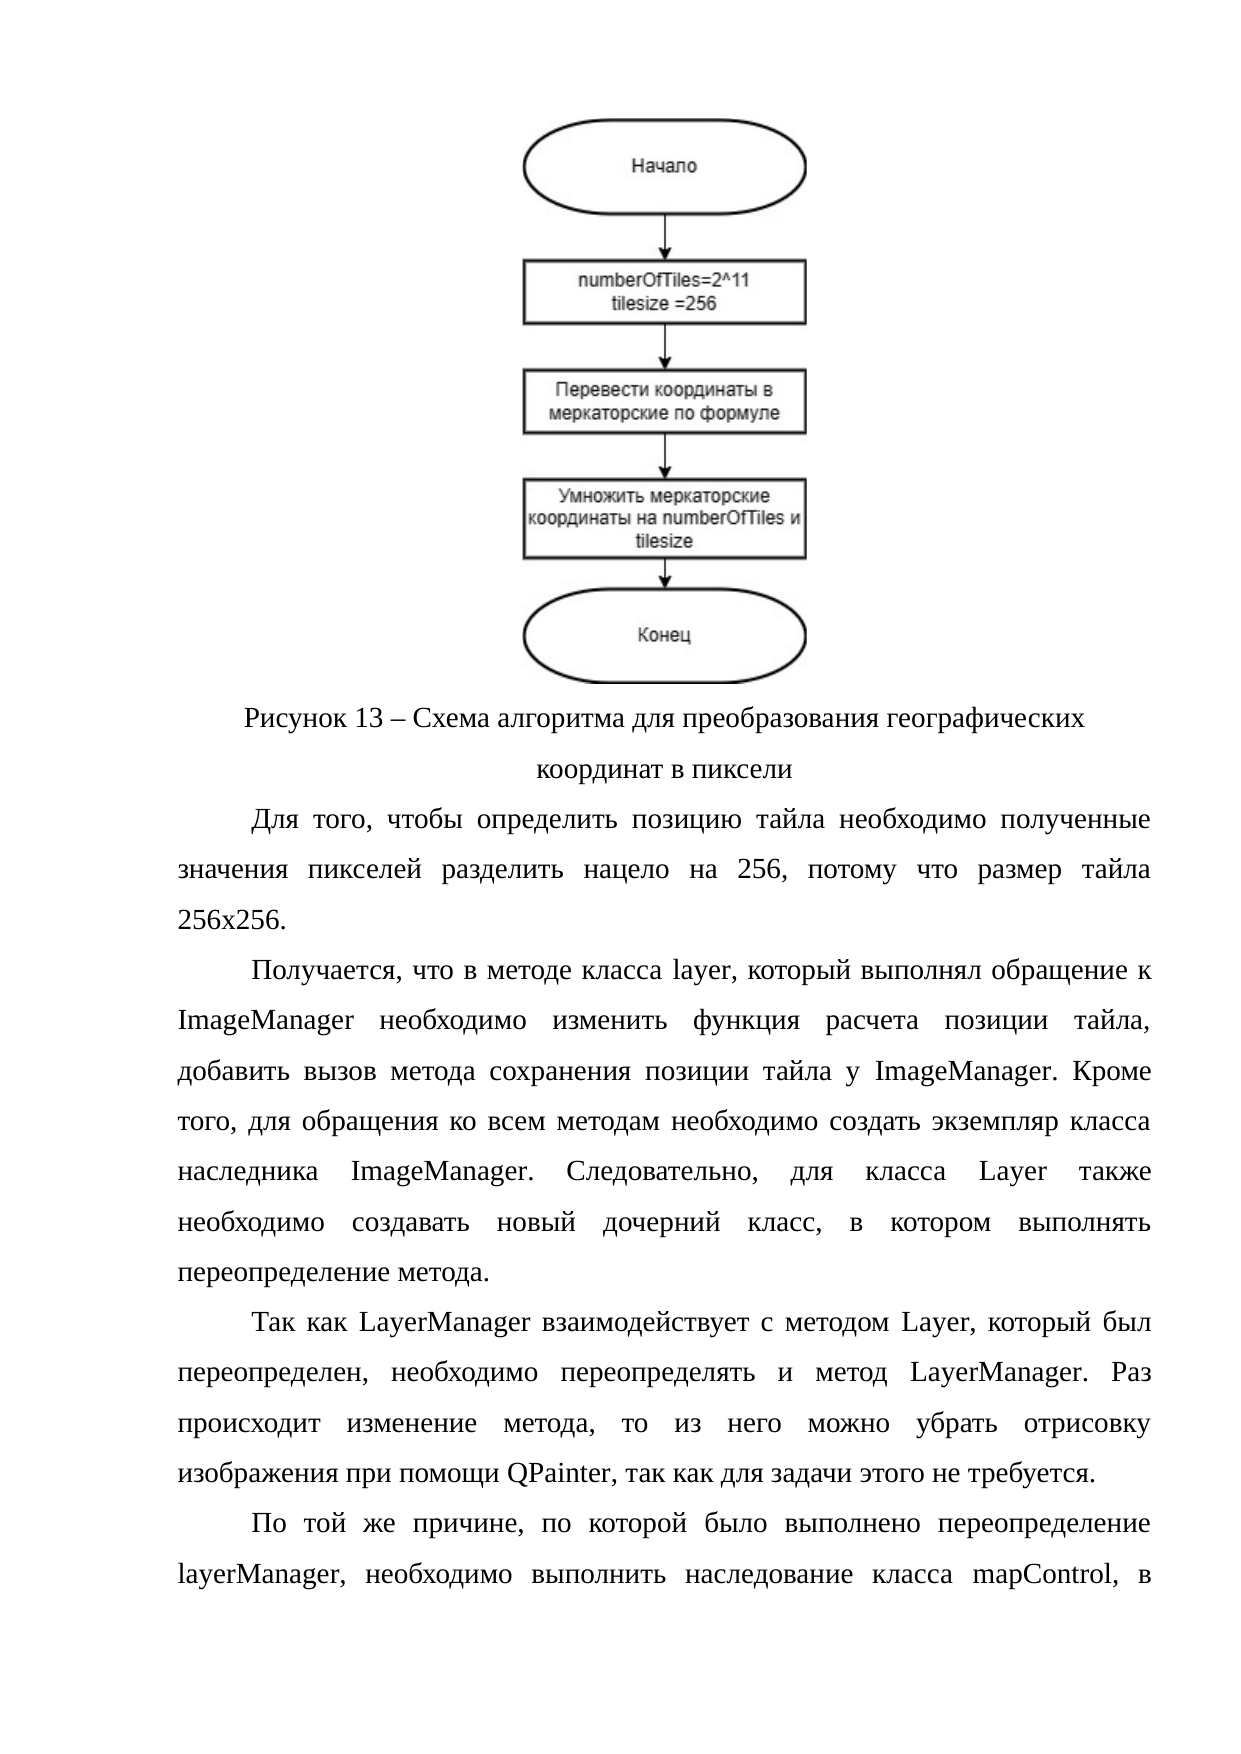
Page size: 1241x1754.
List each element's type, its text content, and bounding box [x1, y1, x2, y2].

text Для того, чтобы определить позицию тайла необходимо полученные значения пикселей разделить нацело на 256, потому что размер тайла 256х256. [177, 801, 1152, 935]
text Так как LayerManager взаимодействует с методом Layer, который был переопределен, необходимо переопределять и метод LayerManager. Раз происходит изменение метода, то из него можно убрать отрисовку изображения при помощи QPainter, так как для задачи этого не требуется. [177, 1304, 1152, 1489]
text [177, 1506, 1152, 1589]
text Рисунок 13 – Схема алгоритма для преобразования географических координат в пиксели [177, 701, 1152, 784]
picture [522, 118, 807, 684]
text Получается, что в методе класса layer, который выполнял обращение к ImageManager необходимо изменить функция расчета позиции тайла, добавить вызов метода сохранения позиции тайла у ImageManager. Кроме того, для обращения ко всем методам необходимо создать экземпляр класса наследника ImageManager. Следовательно, для класса Layer также необходимо создавать новый дочерний класс, в котором выполнять переопределение метода. [177, 952, 1152, 1287]
